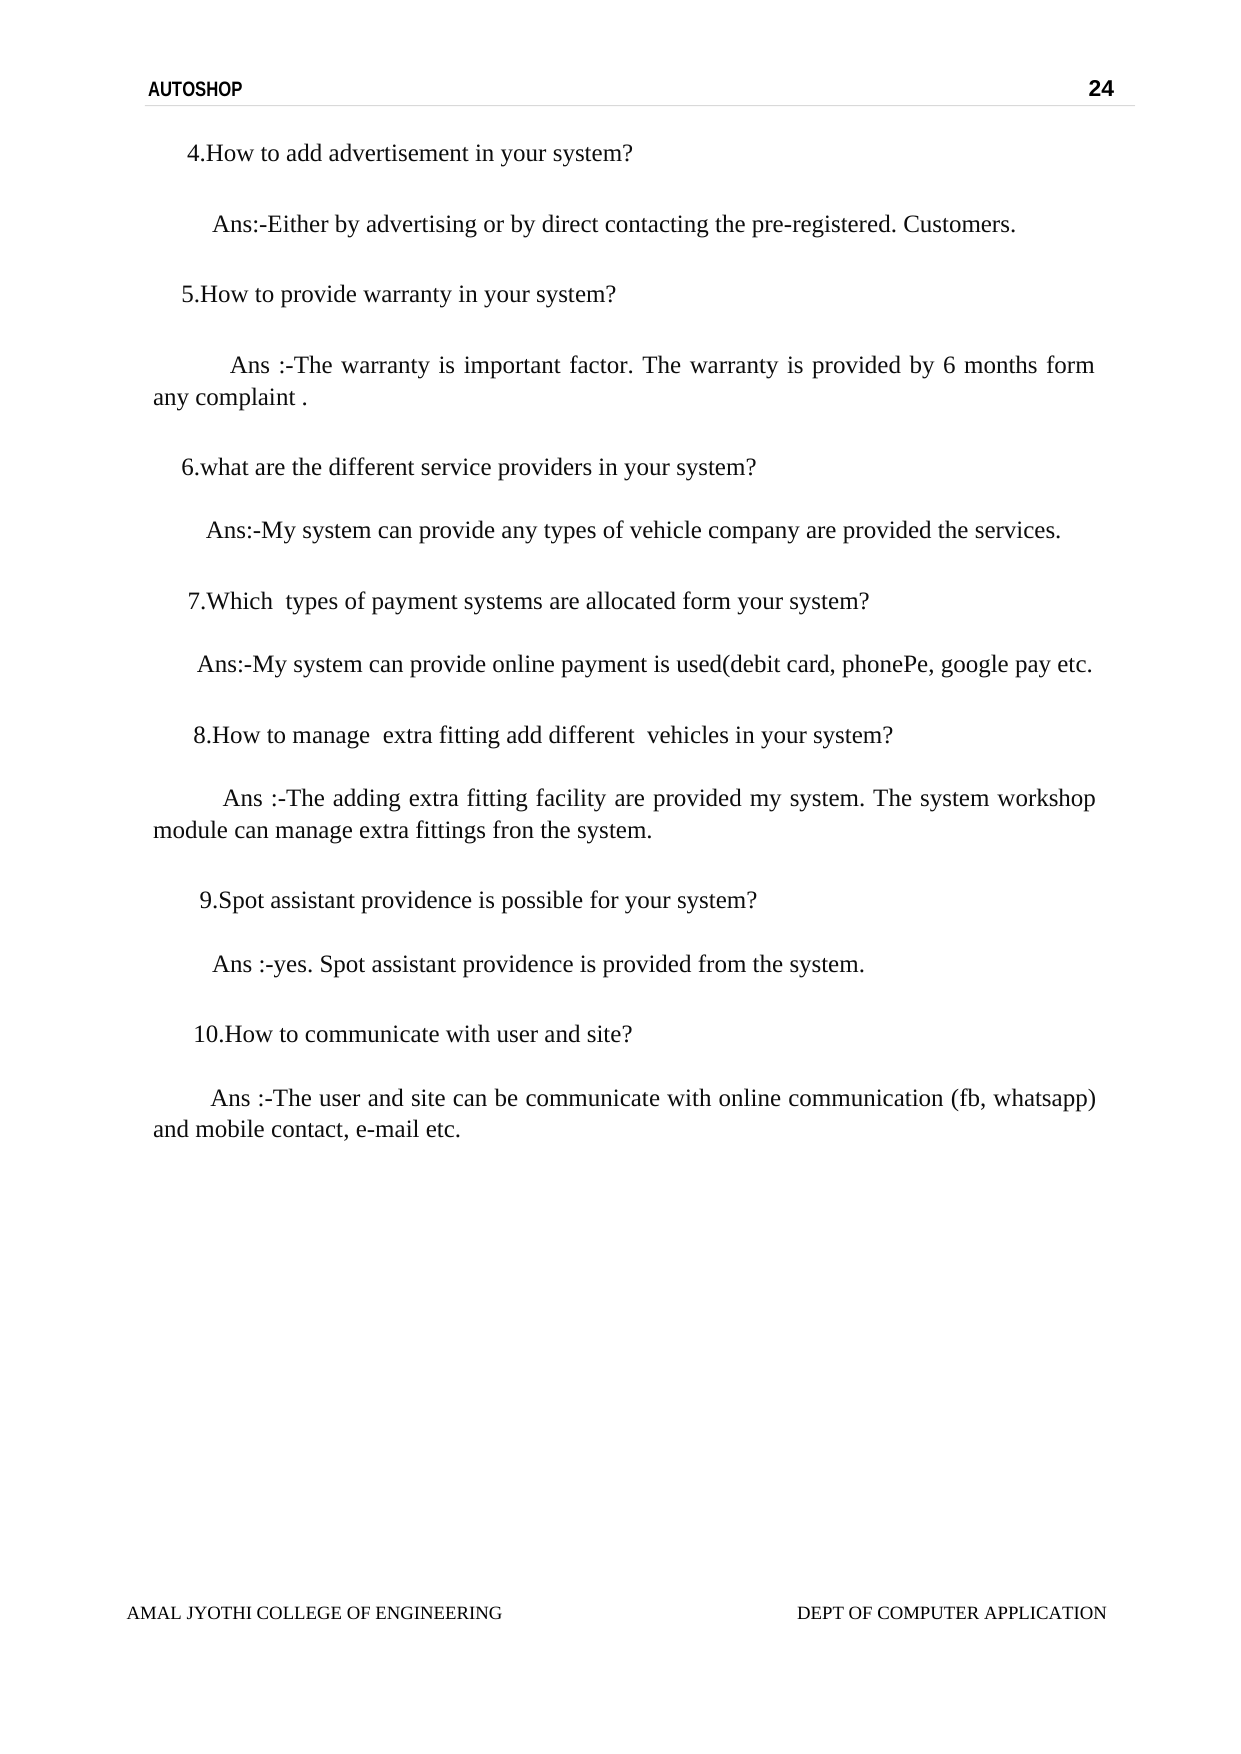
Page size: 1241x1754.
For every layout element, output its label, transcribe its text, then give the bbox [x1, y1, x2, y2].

text 6.what are the different service providers in your system? [94, 452, 1097, 481]
text 8.How to manage extra fitting add different vehicles in your system? [153, 720, 1097, 749]
text 5.How to provide warranty in your system? [94, 279, 1097, 308]
text 7.Which types of payment systems are allocated form your system? [94, 586, 1097, 615]
text 10.How to communicate with user and site? [153, 1019, 1097, 1048]
text Ans:-My system can provide any types of vehicle company are provided the services. [174, 516, 1097, 544]
text Ans:-Either by advertising or by direct contacting the pre-registered. Customers. [153, 209, 1127, 237]
text Ans :-The adding extra fitting facility are provided my system. The system workshop module can manage extra fittings fron the system. [153, 783, 1097, 844]
text 4.How to add advertisement in your system? [153, 138, 1127, 167]
text Ans:-My system can provide online payment is used(debit card, phonePe, google pay etc. [153, 649, 1097, 678]
text Ans :-yes. Spot assistant providence is provided from the system. [153, 949, 1097, 977]
text Ans :-The user and site can be communicate with online communication (fb, whatsapp) and mobile contact, e-mail etc. [153, 1083, 1097, 1143]
text 9.Spot assistant providence is possible for your system? [153, 886, 1097, 914]
text Ans :-The warranty is important factor. The warranty is provided by 6 months form any complaint . [153, 350, 1097, 411]
